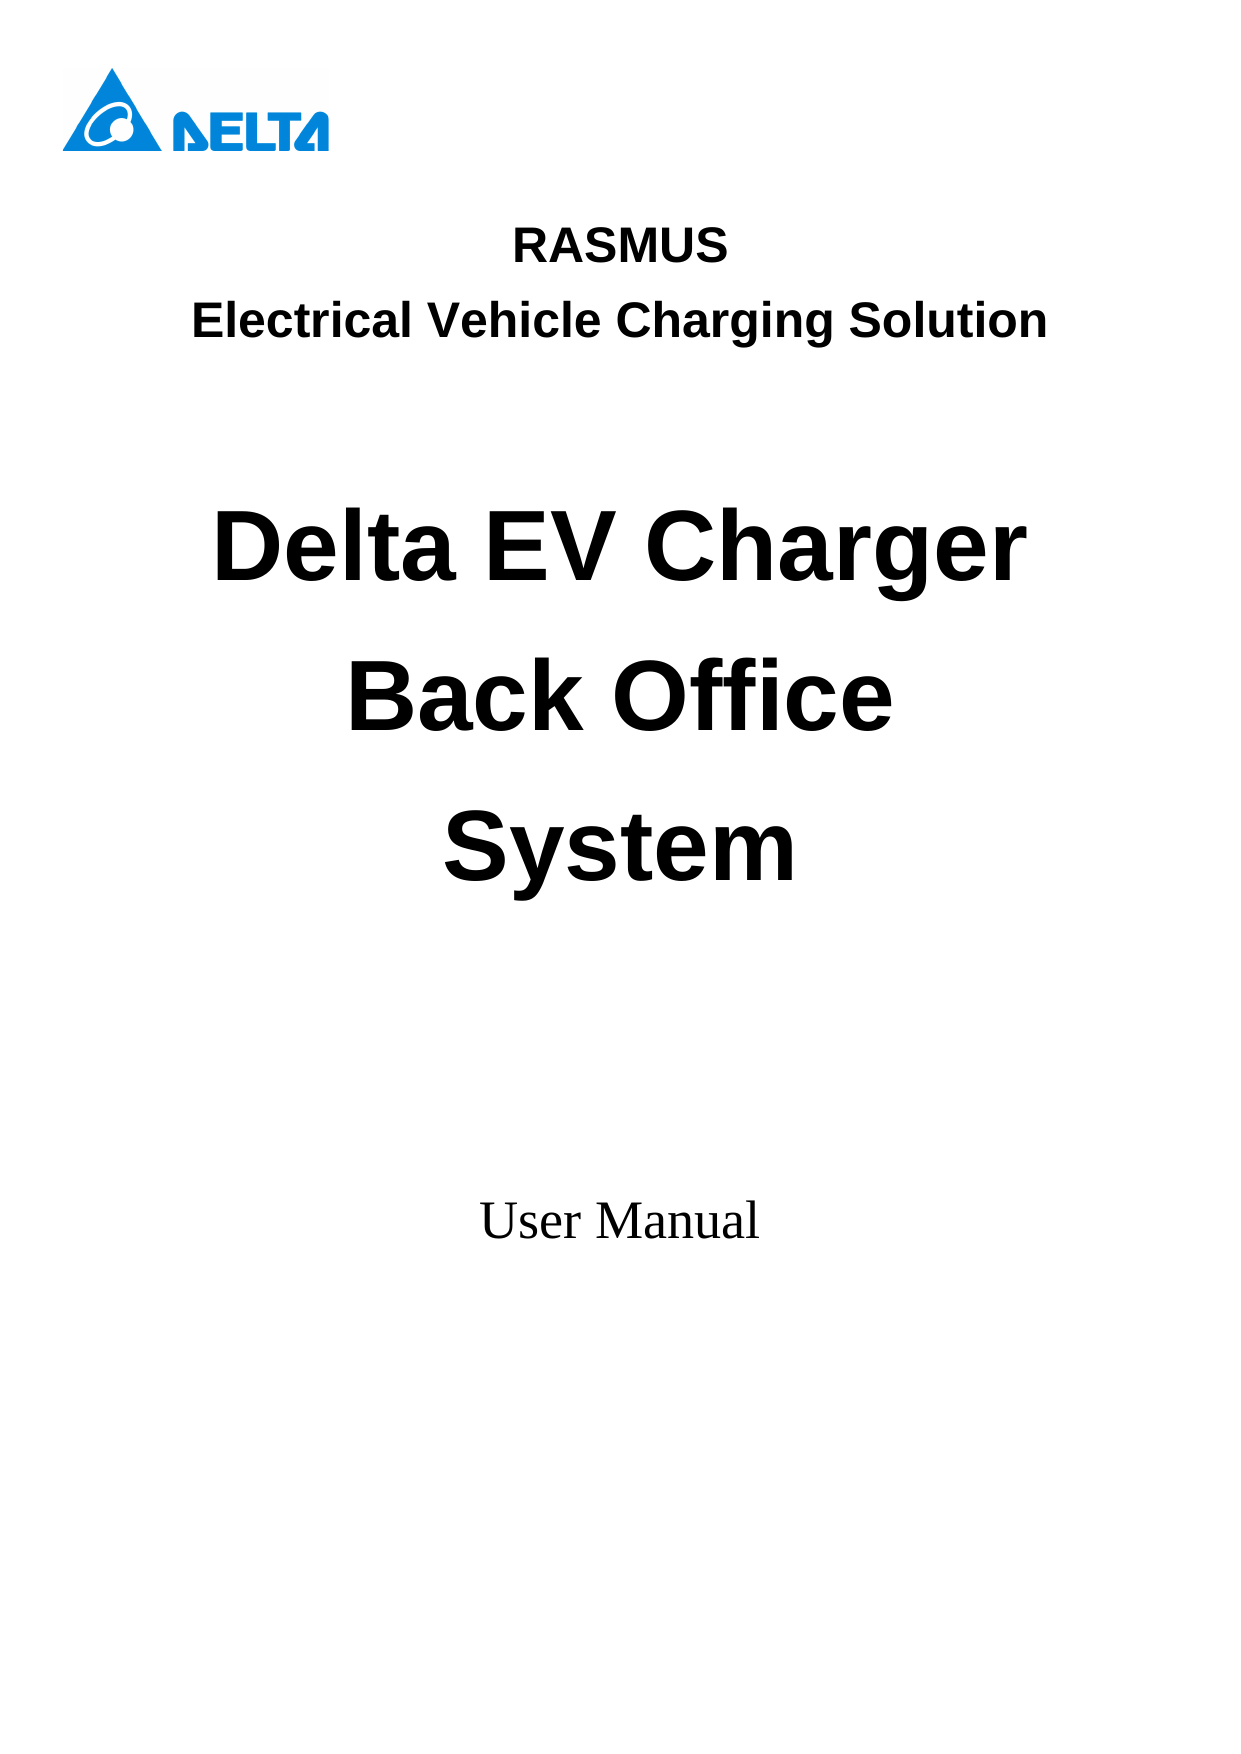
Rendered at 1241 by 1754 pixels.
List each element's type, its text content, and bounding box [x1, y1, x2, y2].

text Electrical Vehicle Charging Solution [187, 282, 1053, 357]
text Delta EV Charger Back Office System [187, 469, 1053, 919]
text RASMUS [187, 207, 1053, 282]
picture [62, 68, 329, 151]
text User Manual [187, 1182, 1053, 1257]
